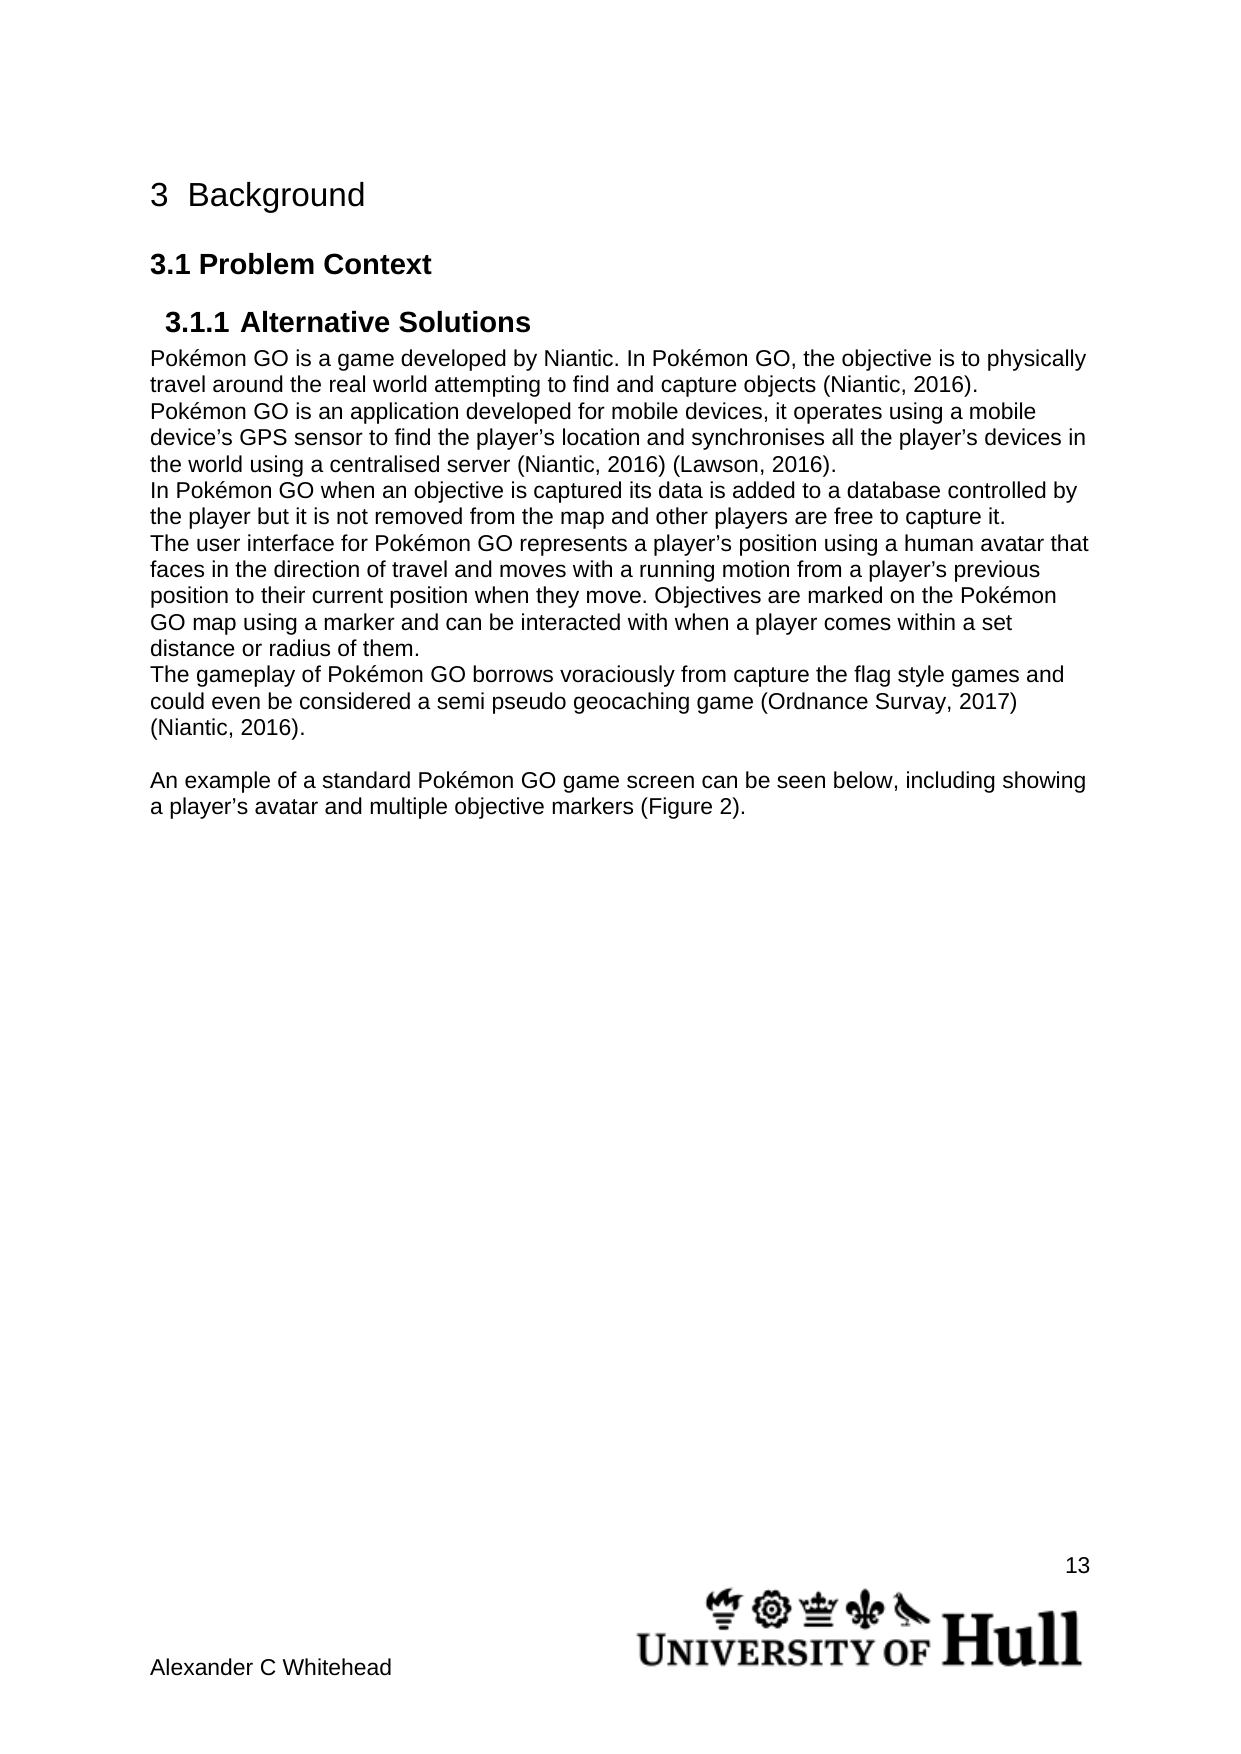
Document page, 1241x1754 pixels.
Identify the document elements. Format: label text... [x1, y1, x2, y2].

text The user interface for Pokémon GO represents a player’s position using a human avatar that faces in the direction of travel and moves with a running motion from a player’s previous position to their current position when they move. Objectives are marked on the Pokémon GO map using a marker and can be interacted with when a player comes within a set distance or radius of them. [150, 529, 1090, 661]
text In Pokémon GO when an objective is captured its data is added to a database controlled by the player but it is not removed from the map and other players are free to capture it. [150, 477, 1090, 529]
text Pokémon GO is a game developed by Niantic. In Pokémon GO, the objective is to physically travel around the real world attempting to find and capture objects . [150, 345, 1090, 398]
subtitle Problem Context [150, 247, 1090, 280]
subtitle Background [150, 175, 1090, 213]
text Pokémon GO is an application developed for mobile devices, it operates using a mobile device’s GPS sensor to find the player’s location and synchronises all the player’s devices in the world using a centralised server . [150, 398, 1090, 477]
picture [630, 1578, 1091, 1676]
subtitle Alternative Solutions [165, 305, 1090, 339]
text An example of a standard Pokémon GO game screen can be seen below, including showing a player’s avatar and multiple objective markers (Figure 2). [150, 767, 1090, 819]
text The gameplay of Pokémon GO borrows voraciously from capture the flag style games and could even be considered a semi pseudo geocaching game . [150, 661, 1090, 740]
